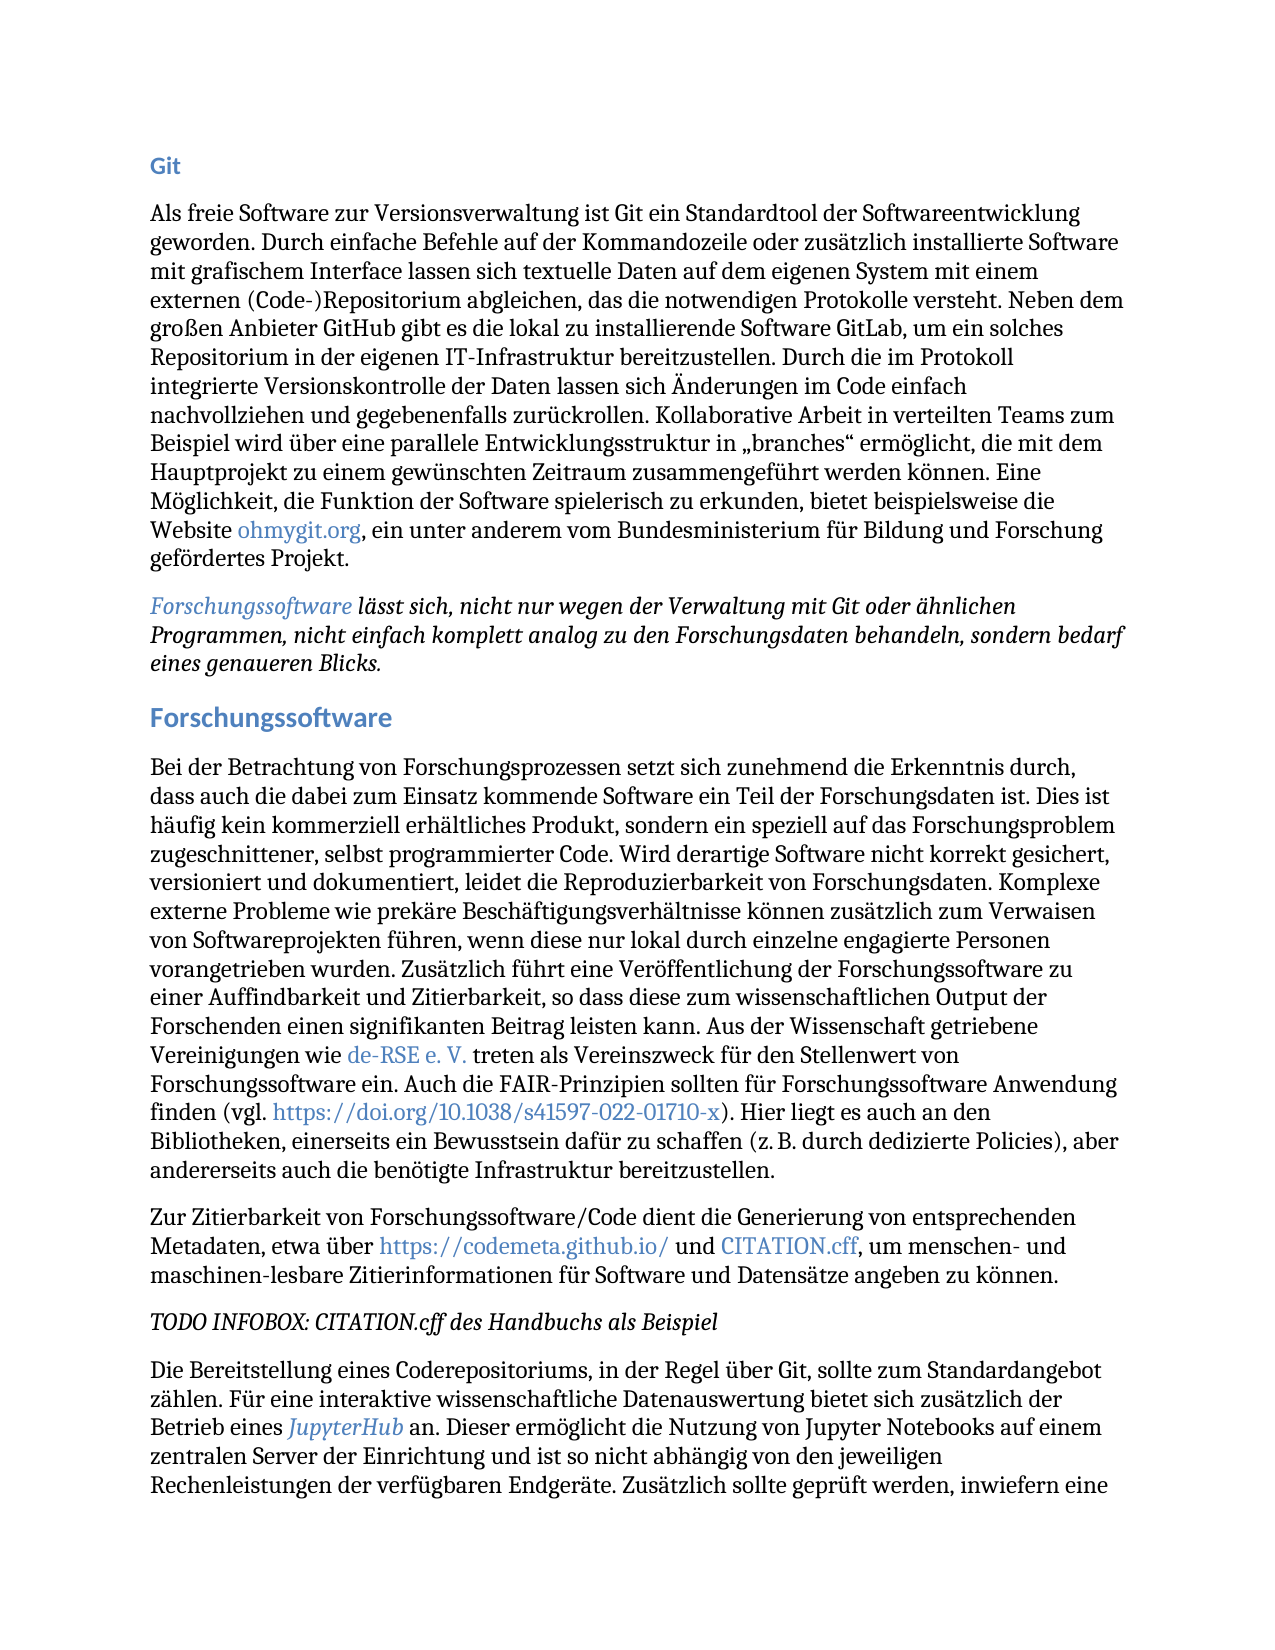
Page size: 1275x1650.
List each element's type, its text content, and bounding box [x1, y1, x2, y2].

text Bei der Betrachtung von Forschungsprozessen setzt sich zunehmend die Erkenntnis durch, dass auch die dabei zum Einsatz kommende Software ein Teil der Forschungsdaten ist. Dies ist häufig kein kommerziell erhältliches Produkt, sondern ein speziell auf das Forschungsproblem zugeschnittener, selbst programmierter Code. Wird derartige Software nicht korrekt gesichert, versioniert und dokumentiert, leidet die Reproduzierbarkeit von Forschungsdaten. Komplexe externe Probleme wie prekäre Beschäftigungsverhältnisse können zusätzlich zum Verwaisen von Softwareprojekten führen, wenn diese nur lokal durch einzelne engagierte Personen vorangetrieben wurden. Zusätzlich führt eine Veröffentlichung der Forschungssoftware zu einer Auffindbarkeit und Zitierbarkeit, so dass diese zum wissenschaftlichen Output der Forschenden einen signifikanten Beitrag leisten kann. Aus der Wissenschaft getriebene Vereinigungen wie de-RSE e. V. treten als Vereinszweck für den Stellenwert von Forschungssoftware ein. Auch die FAIR-Prinzipien sollten für Forschungssoftware Anwendung finden (vgl. https://doi.org/10.1038/s41597-022-01710-x). Hier liegt es auch an den Bibliotheken, einerseits ein Bewusstsein dafür zu schaffen (z. B. durch dedizierte Policies), aber andererseits auch die benötigte Infrastruktur bereitzustellen. [150, 753, 1125, 1184]
text Forschungssoftware lässt sich, nicht nur wegen der Verwaltung mit Git oder ähnlichen Programmen, nicht einfach komplett analog zu den Forschungsdaten behandeln, sondern bedarf eines genaueren Blicks. [150, 592, 1125, 678]
text TODO INFOBOX: CITATION.cff des Handbuchs als Beispiel [150, 1308, 1125, 1337]
subtitle Git [150, 150, 1125, 181]
text Zur Zitierbarkeit von Forschungssoftware/Code dient die Generierung von entsprechenden Metadaten, etwa über https://codemeta.github.io/ und CITATION.cff, um menschen- und maschinen-lesbare Zitierinformationen für Software und Datensätze angeben zu können. [150, 1203, 1125, 1289]
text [150, 1356, 1125, 1499]
subtitle Forschungssoftware [150, 699, 1125, 734]
text Als freie Software zur Versionsverwaltung ist Git ein Standardtool der Softwareentwicklung geworden. Durch einfache Befehle auf der Kommandozeile oder zusätzlich installierte Software mit grafischem Interface lassen sich textuelle Daten auf dem eigenen System mit einem externen (Code-)Repositorium abgleichen, das die notwendigen Protokolle versteht. Neben dem großen Anbieter GitHub gibt es die lokal zu installierende Software GitLab, um ein solches Repositorium in der eigenen IT-Infrastruktur bereitzustellen. Durch die im Protokoll integrierte Versionskontrolle der Daten lassen sich Änderungen im Code einfach nachvollziehen und gegebenenfalls zurückrollen. Kollaborative Arbeit in verteilten Teams zum Beispiel wird über eine parallele Entwicklungsstruktur in „branches“ ermöglicht, die mit dem Hauptprojekt zu einem gewünschten Zeitraum zusammengeführt werden können. Eine Möglichkeit, die Funktion der Software spielerisch zu erkunden, bietet beispielsweise die Website ohmygit.org, ein unter anderem vom Bundesministerium für Bildung und Forschung gefördertes Projekt. [150, 199, 1125, 573]
